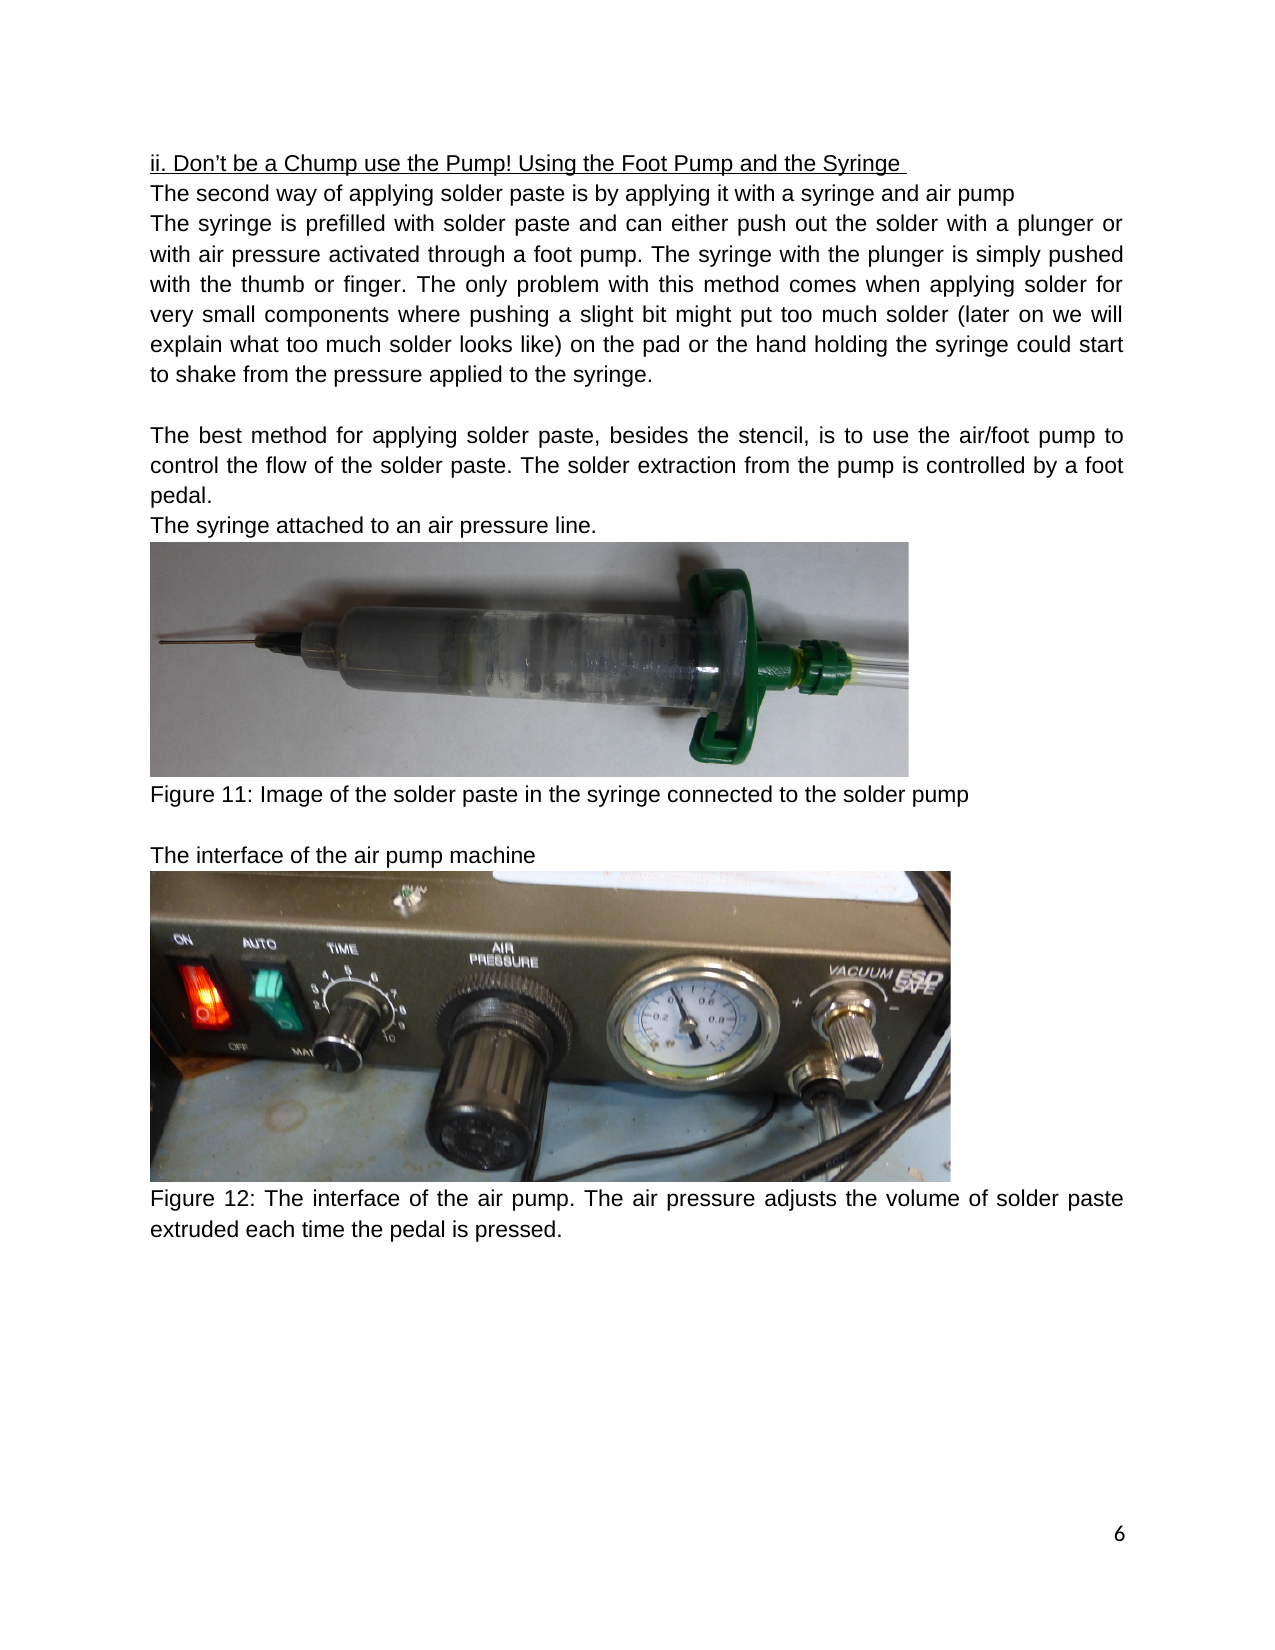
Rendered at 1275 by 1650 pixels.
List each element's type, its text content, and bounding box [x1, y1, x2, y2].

text The syringe attached to an air pressure line. [150, 512, 1125, 539]
text The second way of applying solder paste is by applying it with a syringe and air pump [150, 180, 1125, 207]
text Figure 12: The interface of the air pump. The air pressure adjusts the volume of solder paste extruded each time the pedal is pressed. [150, 1185, 1125, 1242]
text ii. Don’t be a Chump use the Pump! Using the Foot Pump and the Syringe [150, 150, 1125, 176]
picture [150, 871, 951, 1182]
text The best method for applying solder paste, besides the stencil, is to use the air/foot pump to control the flow of the solder paste. The solder extraction from the pump is controlled by a foot pedal. [150, 422, 1125, 509]
text Figure 11: Image of the solder paste in the syringe connected to the solder pump [150, 781, 1125, 808]
picture [150, 542, 909, 777]
text The syringe is prefilled with solder paste and can either push out the solder with a plunger or with air pressure activated through a foot pump. The syringe with the plunger is simply pushed with the thumb or finger. The only problem with this method comes when applying solder for very small components where pushing a slight bit might put too much solder (later on we will explain what too much solder looks like) on the pad or the hand holding the syringe could start to shake from the pressure applied to the syringe. [150, 210, 1125, 388]
text The interface of the air pump machine [150, 842, 1125, 868]
